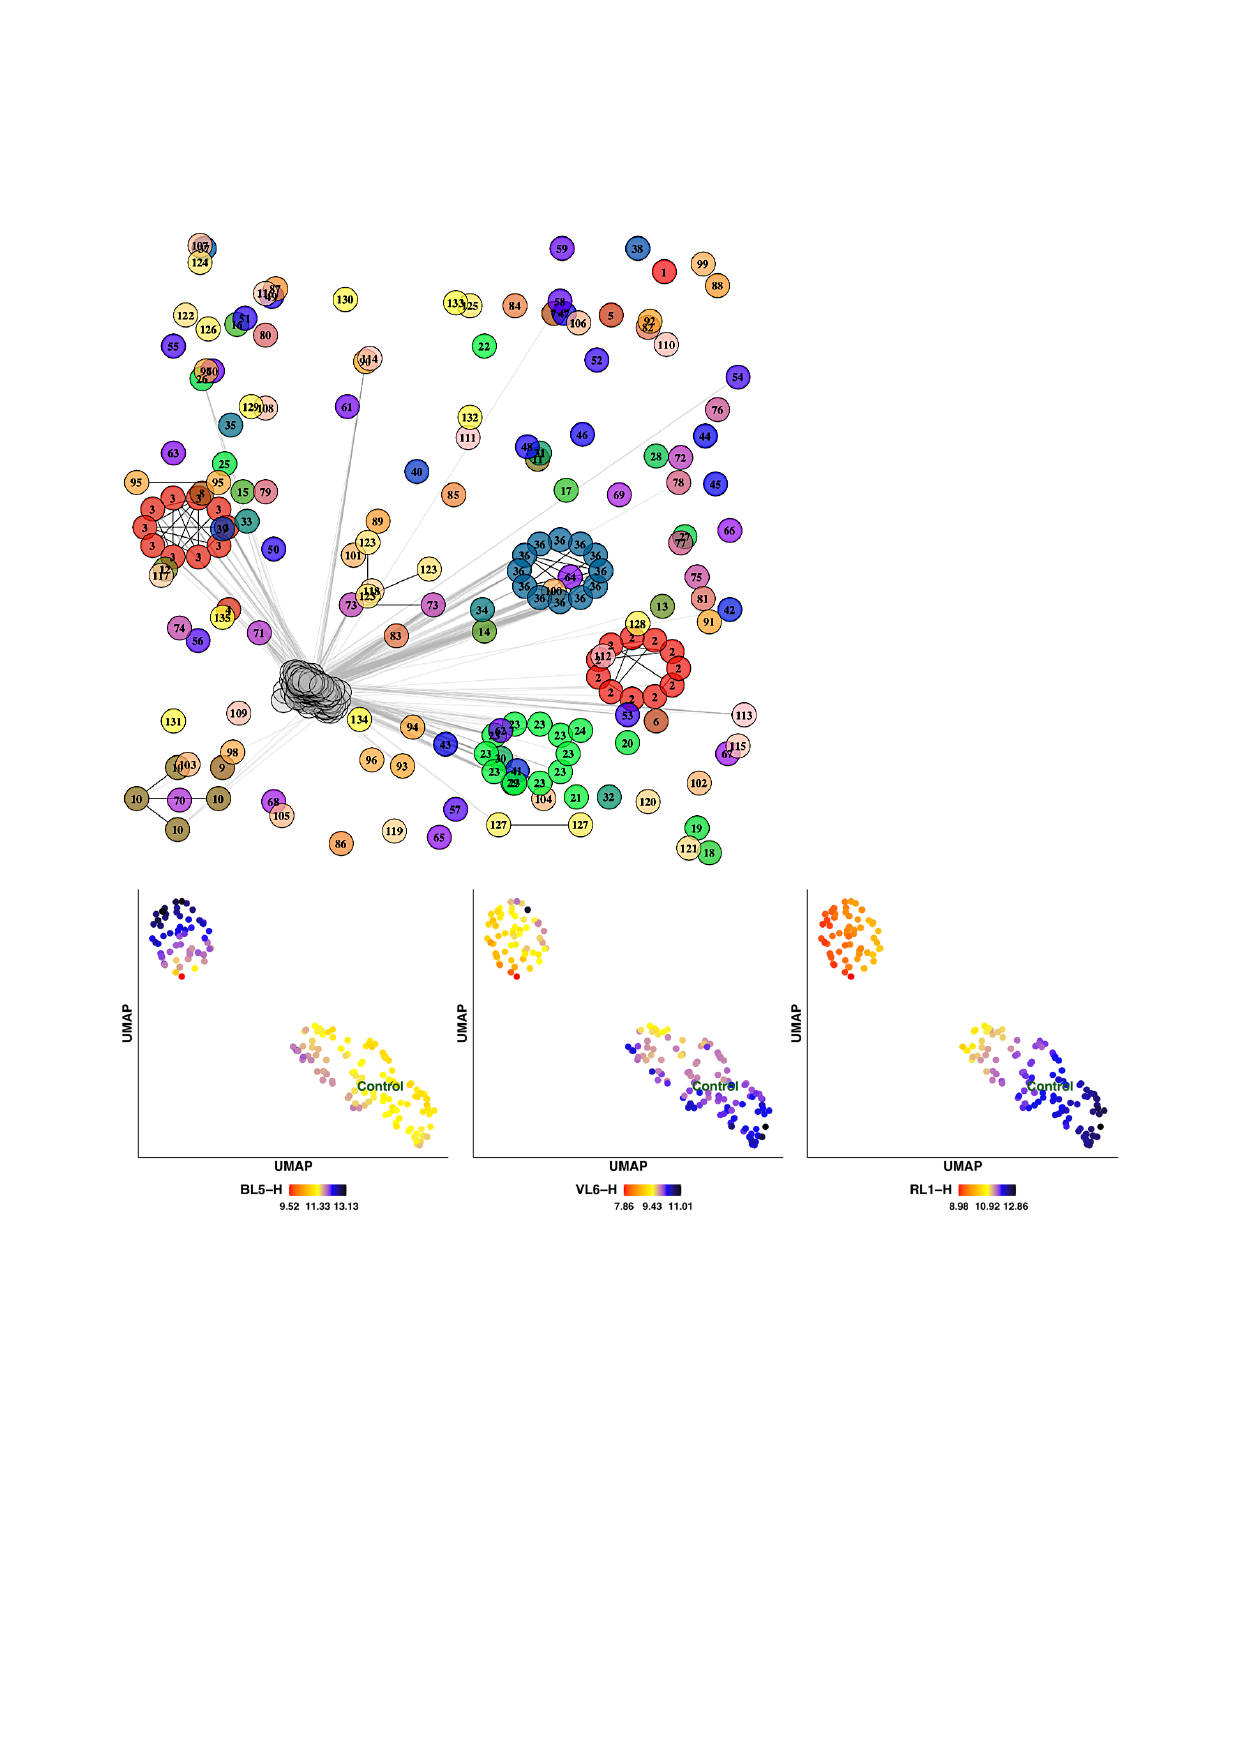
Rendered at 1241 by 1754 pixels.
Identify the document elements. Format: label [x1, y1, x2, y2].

picture [118, 885, 452, 1219]
picture [117, 229, 761, 868]
picture [453, 885, 1122, 1219]
